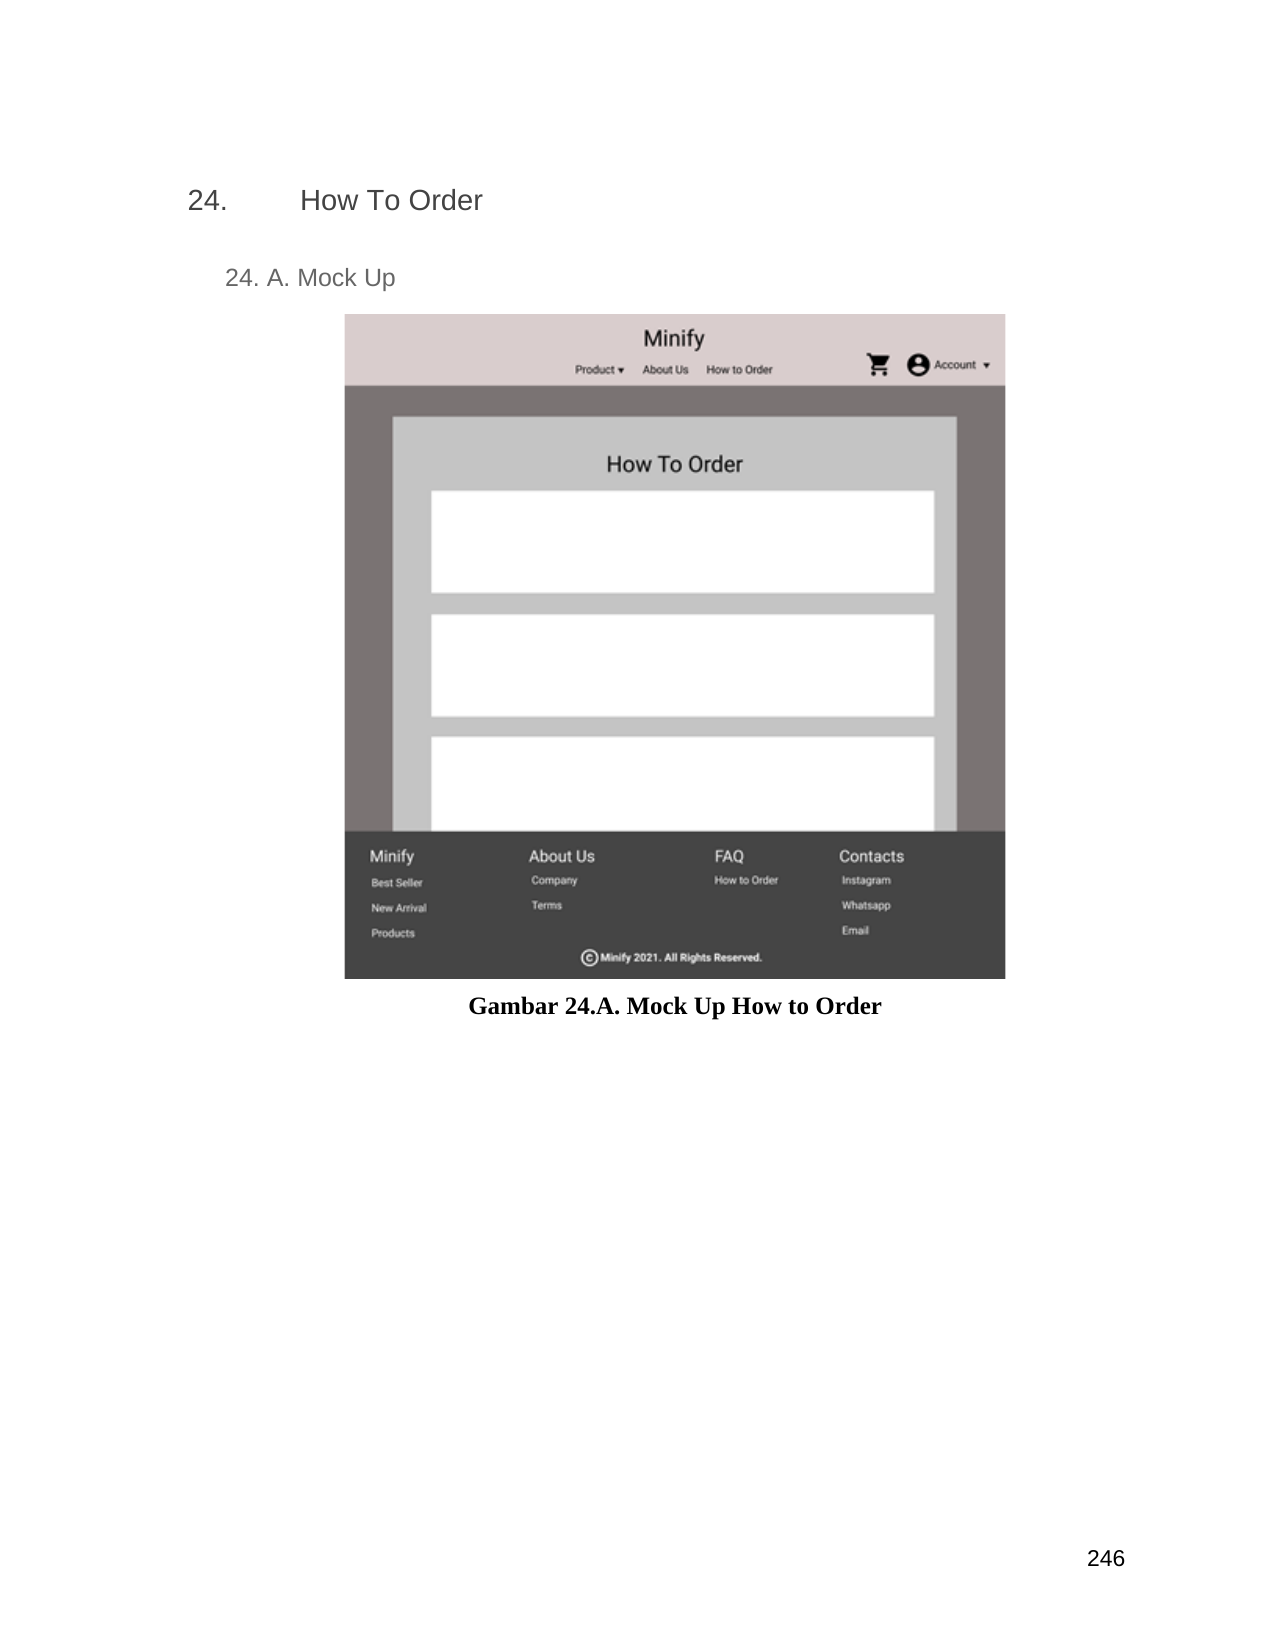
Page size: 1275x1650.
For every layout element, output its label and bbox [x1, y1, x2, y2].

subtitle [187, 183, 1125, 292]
picture [344, 314, 1006, 979]
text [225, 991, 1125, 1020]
